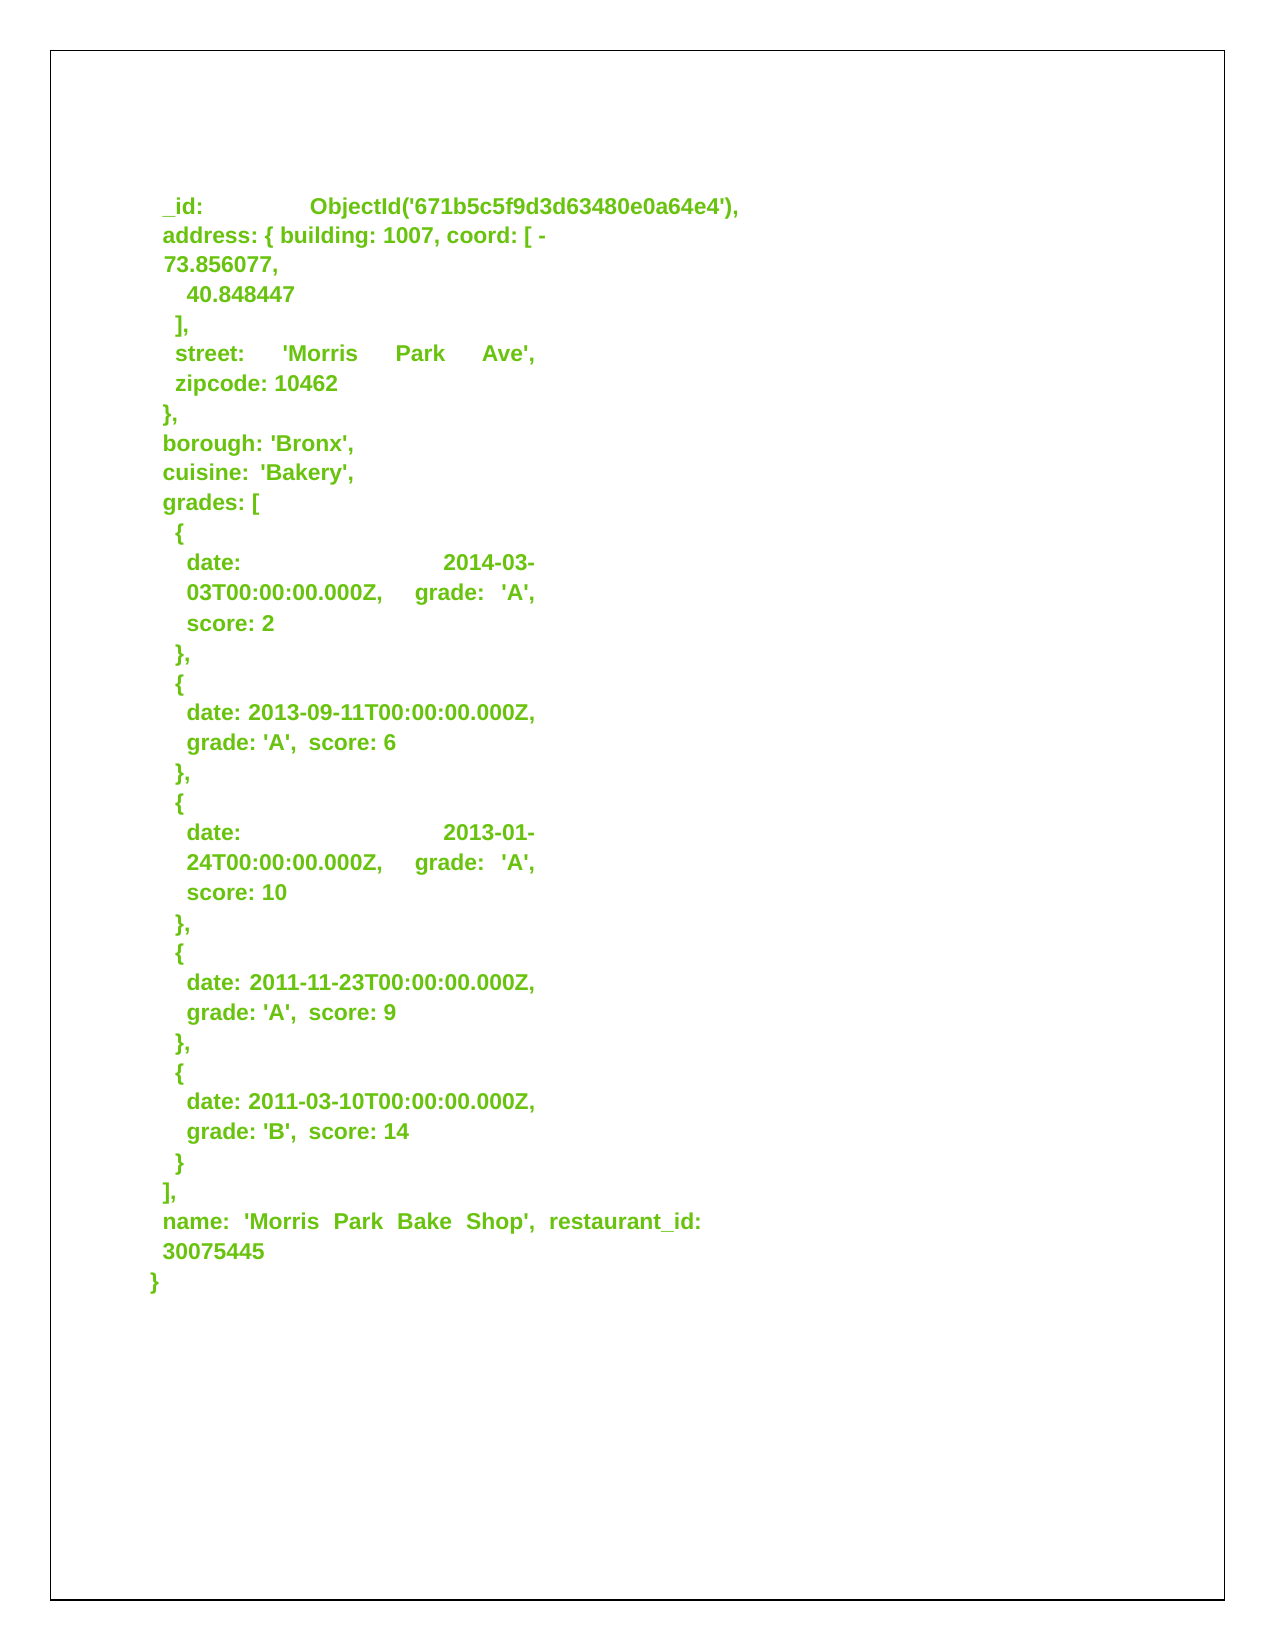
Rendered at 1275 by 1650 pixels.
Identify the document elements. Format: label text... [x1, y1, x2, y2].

text name: 'Morris Park Bake Shop', restaurant_id: 30075445 [162, 1208, 702, 1265]
text { [175, 519, 535, 546]
text date: 2011-11-23T00:00:00.000Z, grade: 'A', score: 9 [186, 969, 535, 1026]
text }, [175, 909, 535, 936]
text { [175, 1059, 535, 1085]
text date: 2013-09-11T00:00:00.000Z, grade: 'A', score: 6 [186, 699, 535, 756]
text 40.848447 [186, 281, 535, 307]
text }, [162, 400, 535, 427]
text }, [175, 1029, 535, 1055]
text _id: ObjectId('671b5c5f9d3d63480e0a64e4'), address: { building: 1007, coord: [ - [162, 193, 738, 248]
text street: 'Morris Park Ave', zipcode: 10462 [175, 340, 535, 397]
text { [175, 669, 535, 696]
text { [175, 939, 535, 966]
text 73.856077, [163, 251, 535, 278]
text { [175, 789, 535, 815]
text date: 2013-01-24T00:00:00.000Z, grade: 'A', score: 10 [186, 818, 535, 906]
text ], [162, 1178, 535, 1204]
text borough: 'Bronx', cuisine: 'Bakery', grades: [ [162, 430, 354, 516]
text date: 2011-03-10T00:00:00.000Z, grade: 'B', score: 14 [186, 1088, 535, 1145]
text ], [175, 311, 535, 337]
text } [150, 1268, 535, 1294]
text }, [175, 640, 535, 666]
text }, [175, 759, 535, 786]
text date: 2014-03-03T00:00:00.000Z, grade: 'A', score: 2 [186, 549, 535, 637]
text } [175, 1148, 535, 1175]
